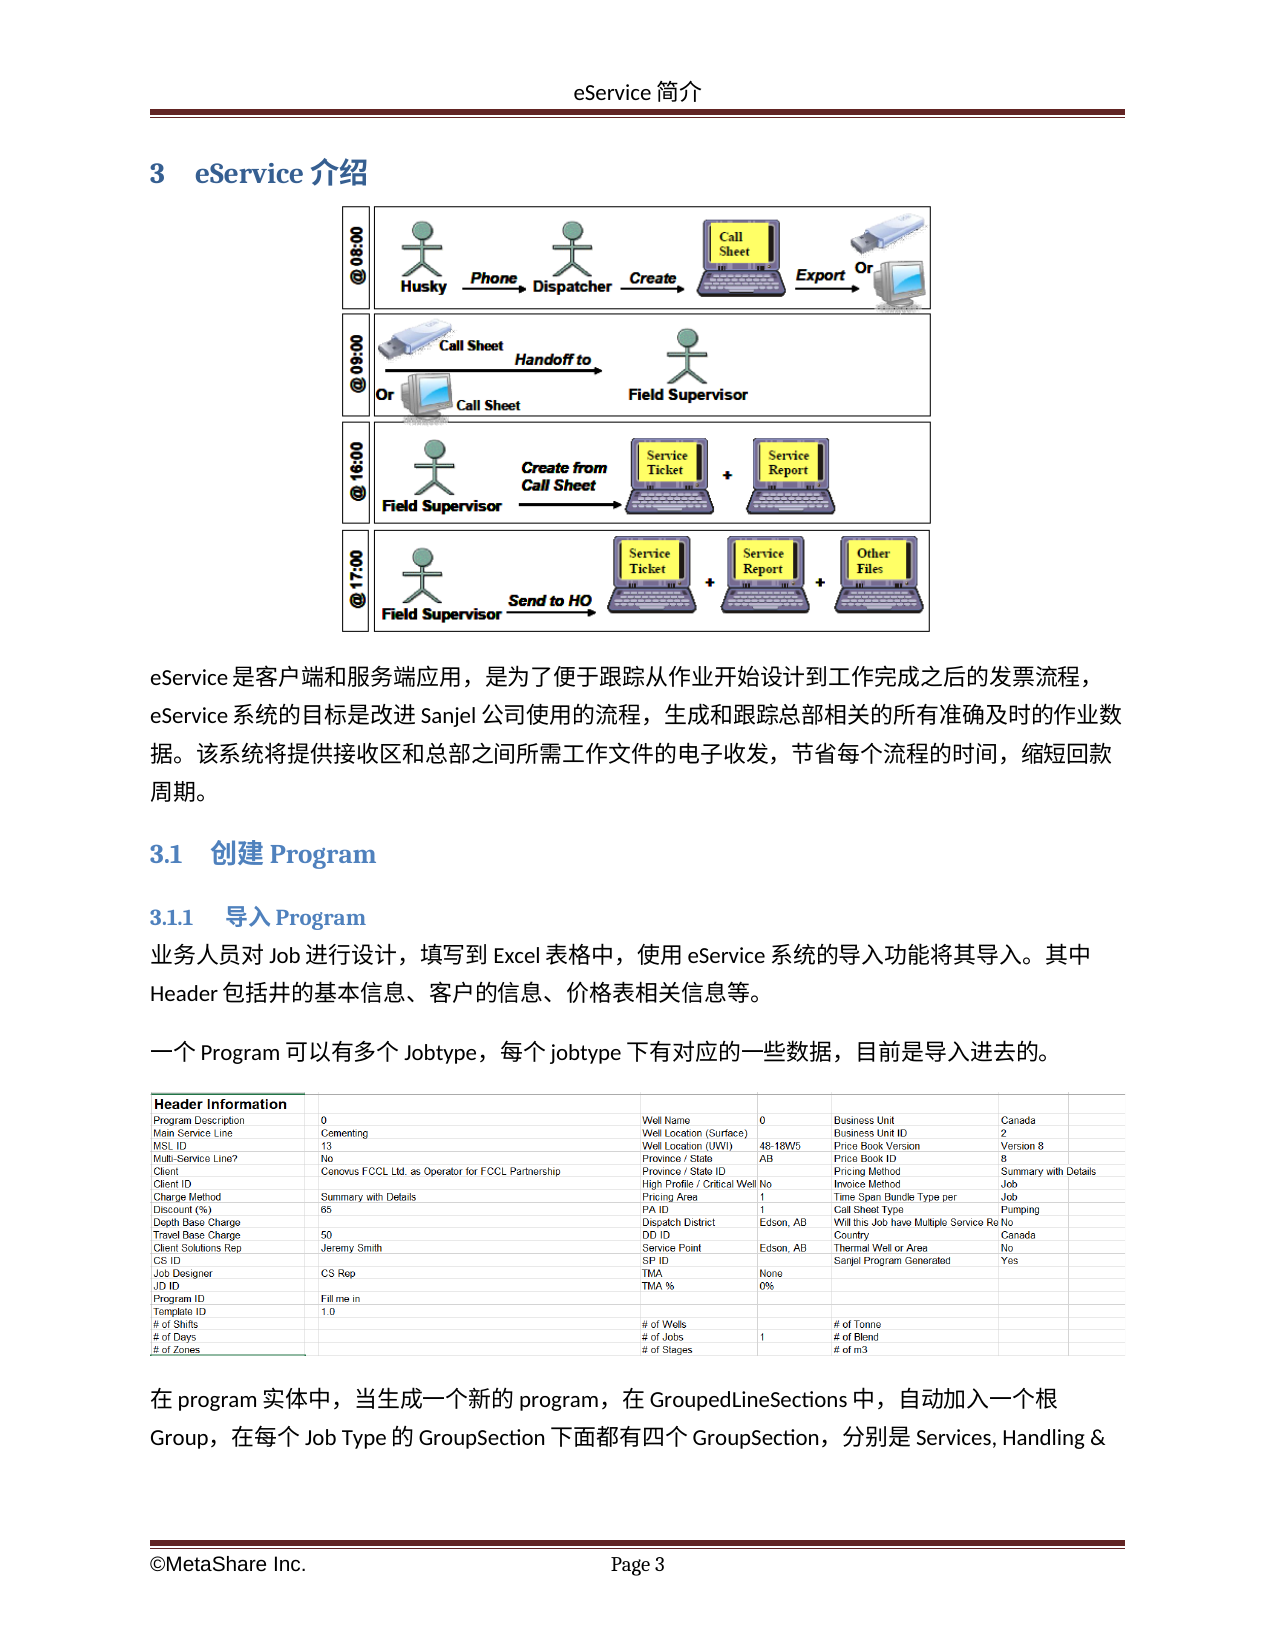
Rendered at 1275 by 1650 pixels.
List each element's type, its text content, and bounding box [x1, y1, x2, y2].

text eService是客户端和服务端应用，是为了便于跟踪从作业开始设计到工作完成之后的发票流程，eService系统的目标是改进Sanjel公司使用的流程，生成和跟踪总部相关的所有准确及时的作业数据。该系统将提供接收区和总部之间所需工作文件的电子收发，节省每个流程的时间，缩短回款周期。 [150, 659, 1125, 807]
subtitle 导入Program [150, 898, 1125, 932]
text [150, 1381, 1125, 1452]
picture [150, 1092, 1125, 1356]
picture [338, 198, 937, 635]
subtitle 创建Program [150, 832, 1125, 872]
text 业务人员对Job进行设计，填写到Excel表格中，使用eService系统的导入功能将其导入。其中Header包括井的基本信息、客户的信息、价格表相关信息等。 [150, 937, 1125, 1008]
text 一个Program可以有多个Jobtype，每个jobtype下有对应的一些数据，目前是导入进去的。 [150, 1034, 1125, 1067]
subtitle eService介绍 [150, 150, 1125, 192]
